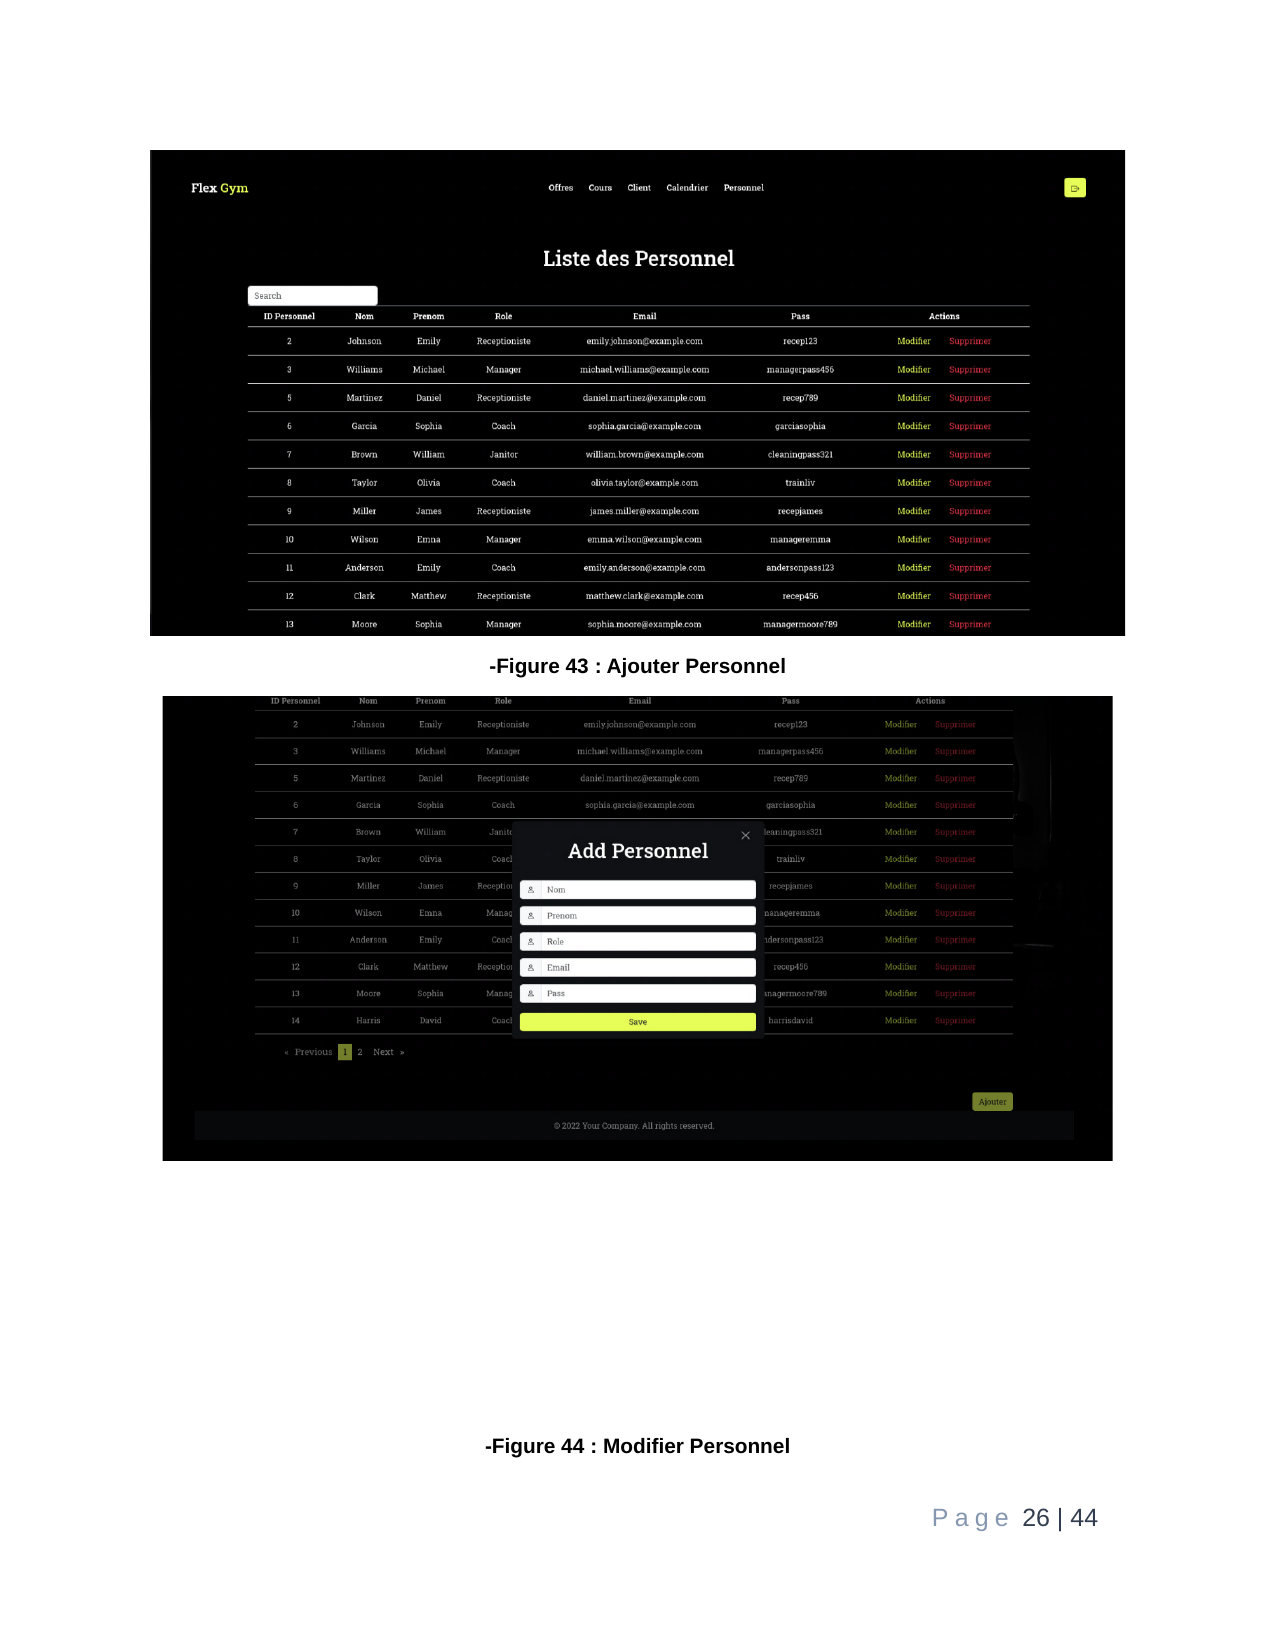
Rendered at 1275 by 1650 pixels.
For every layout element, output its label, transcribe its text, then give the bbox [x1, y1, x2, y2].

text -Figure 43 : Ajouter Personnel [150, 654, 1125, 678]
text -Figure 44 : Modifier Personnel [150, 1434, 1125, 1458]
picture [162, 696, 1113, 1161]
picture [150, 150, 1125, 636]
